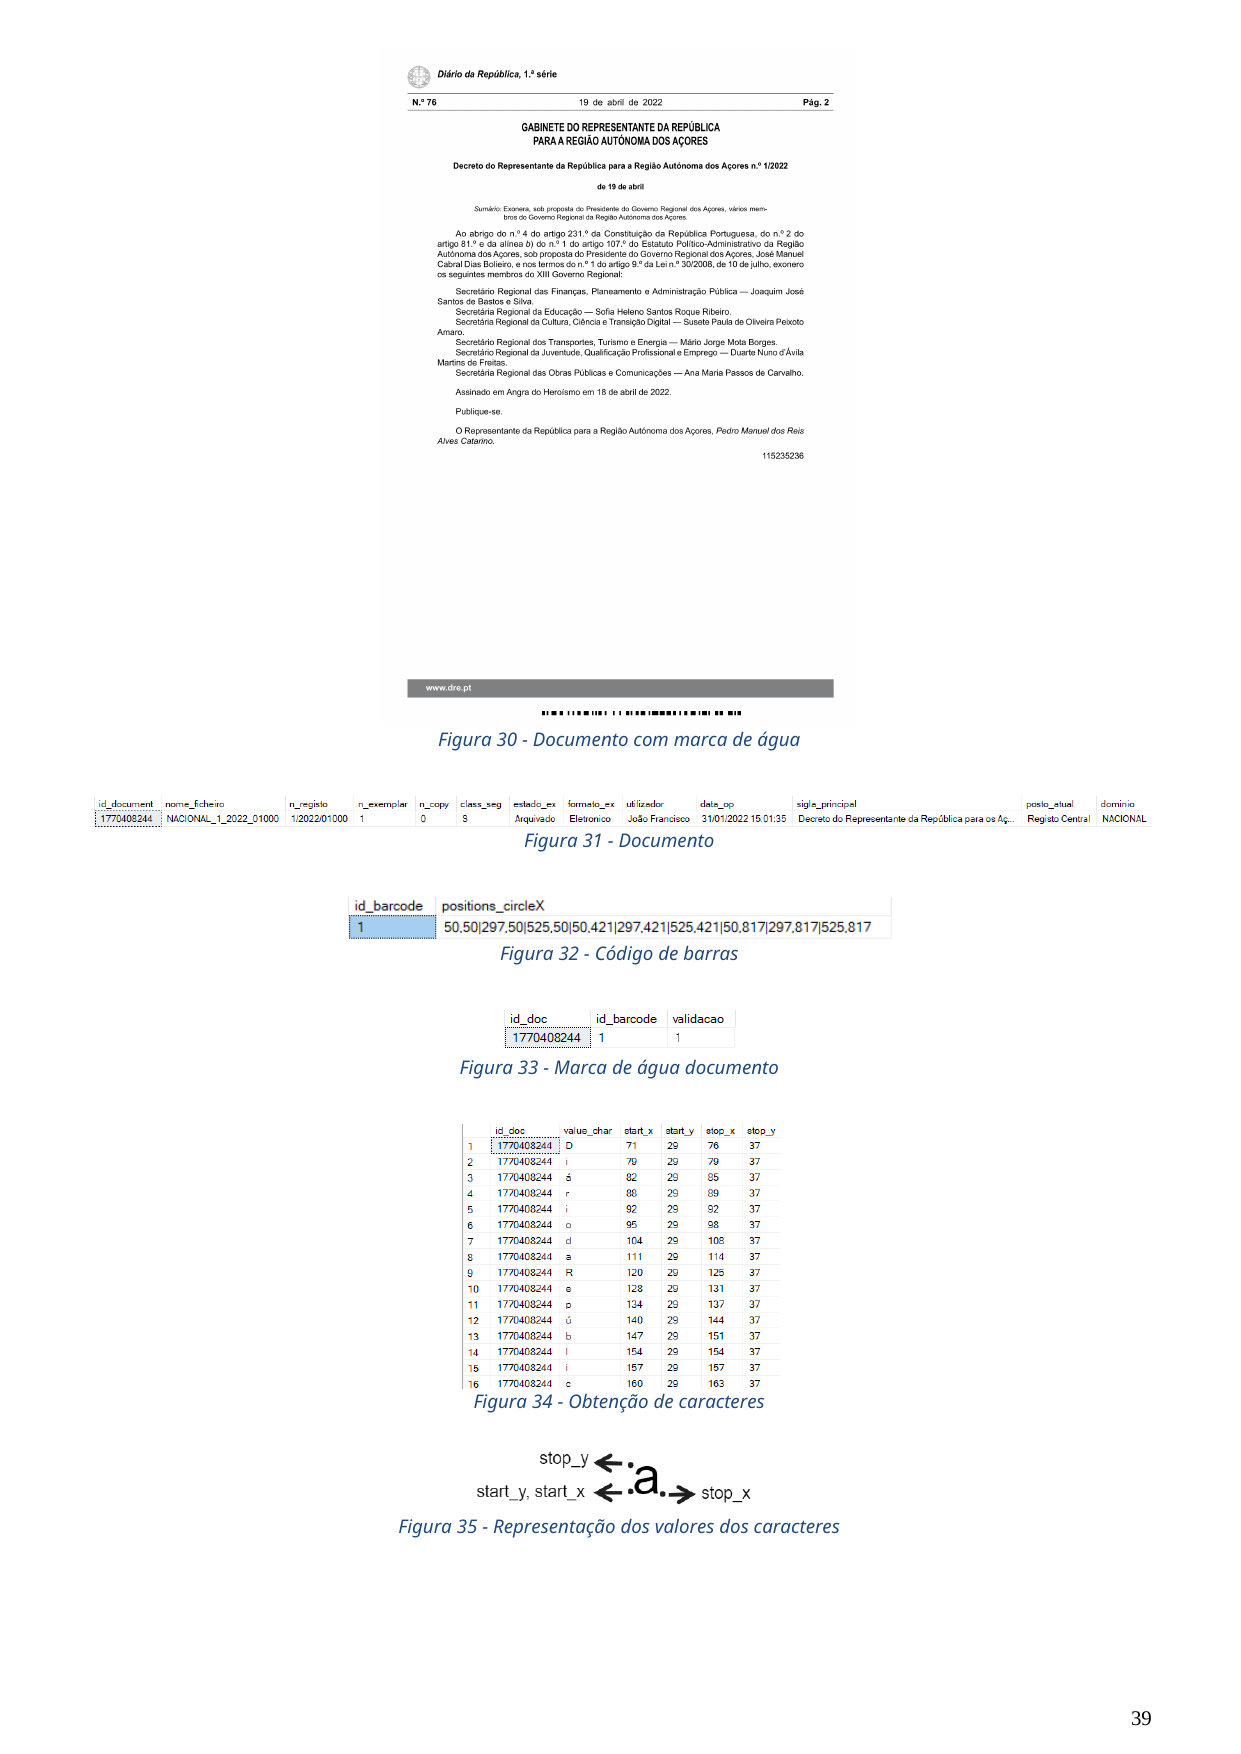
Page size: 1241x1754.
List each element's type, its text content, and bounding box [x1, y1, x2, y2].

text Figura 31 - Documento [89, 828, 1152, 853]
picture [502, 1010, 738, 1055]
text Figura 35 - Representação dos valores dos caracteres [89, 1513, 1152, 1539]
text Figura 33 - Marca de água documento [89, 1054, 1152, 1080]
picture [460, 1124, 780, 1389]
picture [88, 796, 1152, 828]
picture [380, 47, 861, 727]
text Figura 32 - Código de barras [89, 940, 1152, 965]
text Figura 34 - Obtenção de caracteres [89, 1388, 1152, 1414]
picture [348, 897, 893, 940]
text Figura 30 - Documento com marca de água [89, 726, 1152, 752]
picture [464, 1435, 776, 1514]
